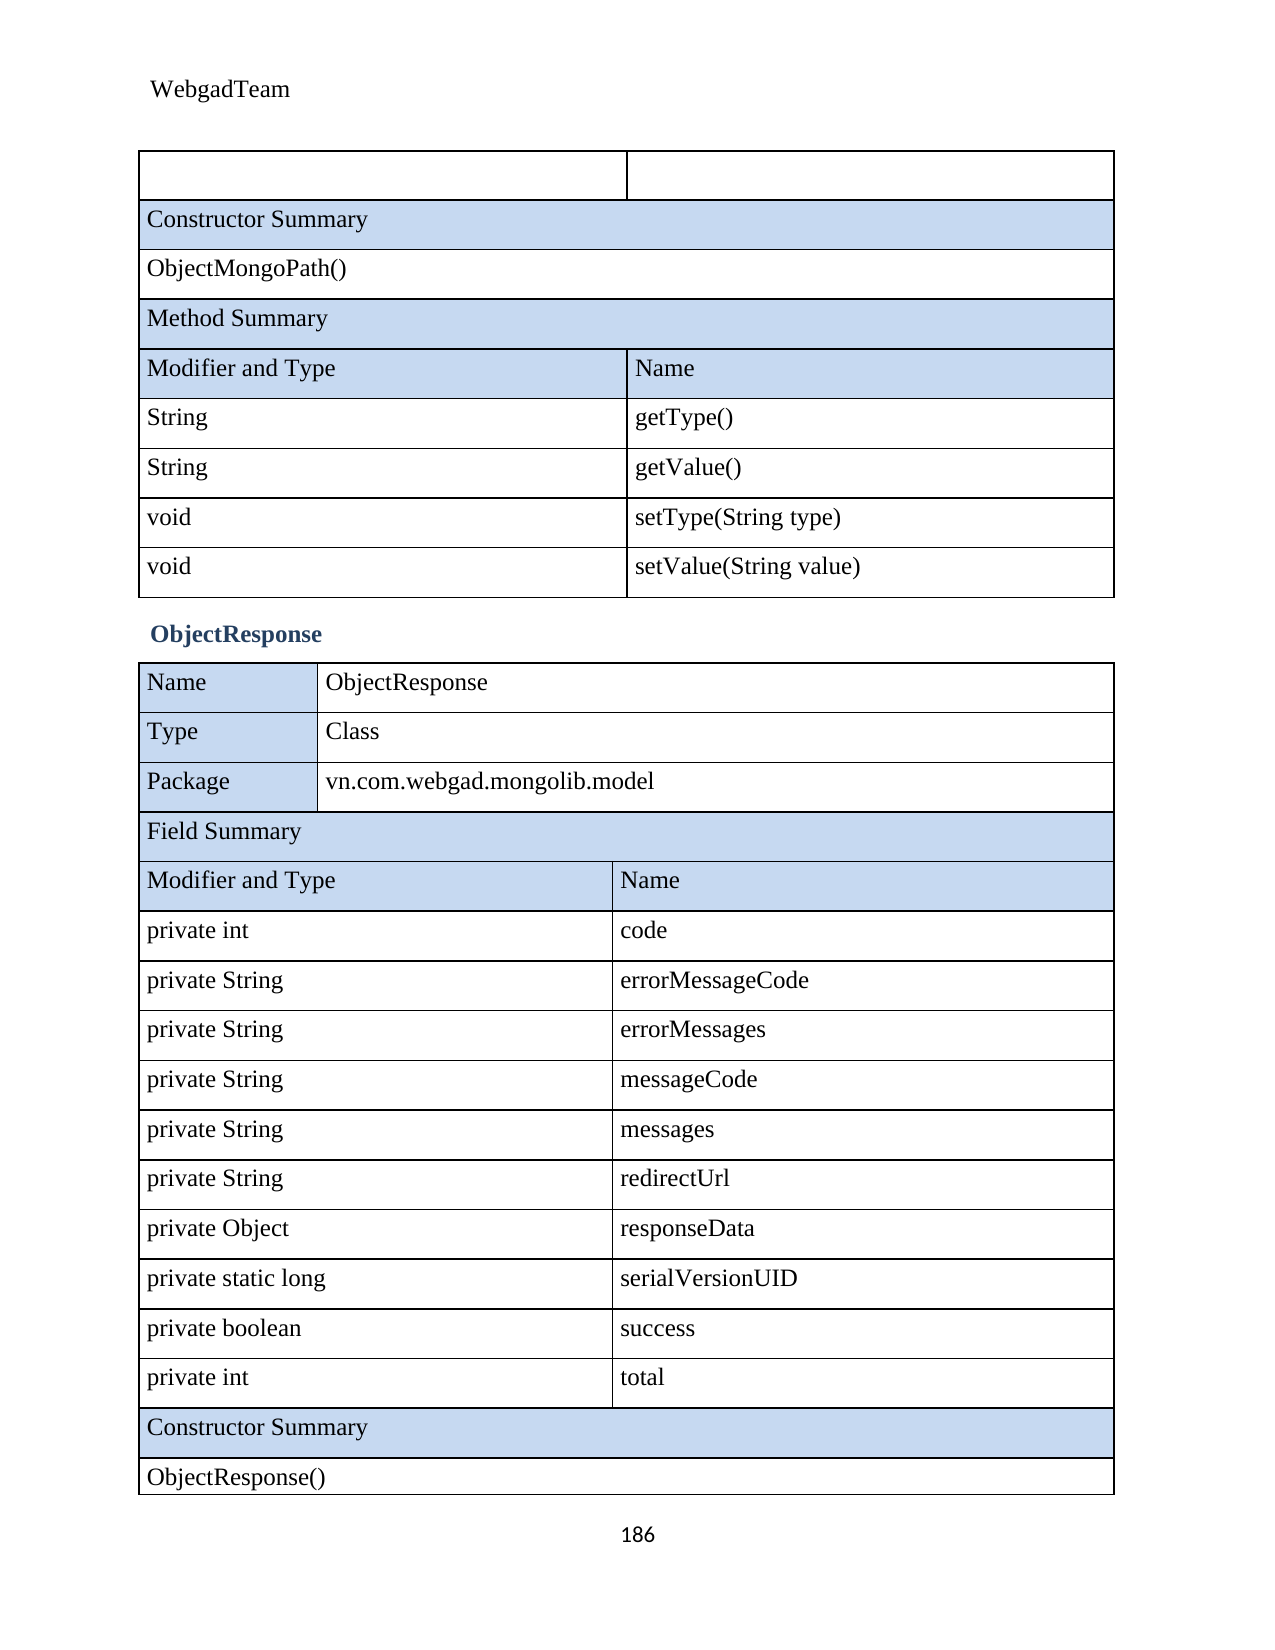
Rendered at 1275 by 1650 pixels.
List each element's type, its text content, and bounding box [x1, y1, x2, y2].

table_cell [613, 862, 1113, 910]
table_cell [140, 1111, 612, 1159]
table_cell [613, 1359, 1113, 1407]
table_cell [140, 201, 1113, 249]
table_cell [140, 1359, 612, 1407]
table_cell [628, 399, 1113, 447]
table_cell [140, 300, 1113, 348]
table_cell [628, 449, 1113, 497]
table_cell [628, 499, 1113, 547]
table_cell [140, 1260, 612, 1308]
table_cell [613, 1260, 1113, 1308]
subtitle ObjectResponse [150, 619, 1125, 648]
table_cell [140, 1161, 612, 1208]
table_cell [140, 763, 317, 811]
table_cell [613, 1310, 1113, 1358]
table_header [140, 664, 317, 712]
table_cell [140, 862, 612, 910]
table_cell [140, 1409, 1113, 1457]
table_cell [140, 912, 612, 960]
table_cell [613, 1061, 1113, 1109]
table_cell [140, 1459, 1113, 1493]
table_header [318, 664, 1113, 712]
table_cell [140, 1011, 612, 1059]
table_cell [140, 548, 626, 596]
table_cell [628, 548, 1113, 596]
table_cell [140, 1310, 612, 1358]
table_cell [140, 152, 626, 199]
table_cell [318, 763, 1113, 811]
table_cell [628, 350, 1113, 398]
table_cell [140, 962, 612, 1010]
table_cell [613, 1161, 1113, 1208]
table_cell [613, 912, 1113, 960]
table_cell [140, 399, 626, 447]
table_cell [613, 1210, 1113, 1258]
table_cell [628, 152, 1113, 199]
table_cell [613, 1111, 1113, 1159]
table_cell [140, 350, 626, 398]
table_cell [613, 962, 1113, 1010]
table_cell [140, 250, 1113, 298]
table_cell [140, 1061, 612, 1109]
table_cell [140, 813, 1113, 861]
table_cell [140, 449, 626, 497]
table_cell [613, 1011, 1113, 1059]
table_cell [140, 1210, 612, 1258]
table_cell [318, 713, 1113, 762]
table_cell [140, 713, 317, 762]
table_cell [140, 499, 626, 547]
